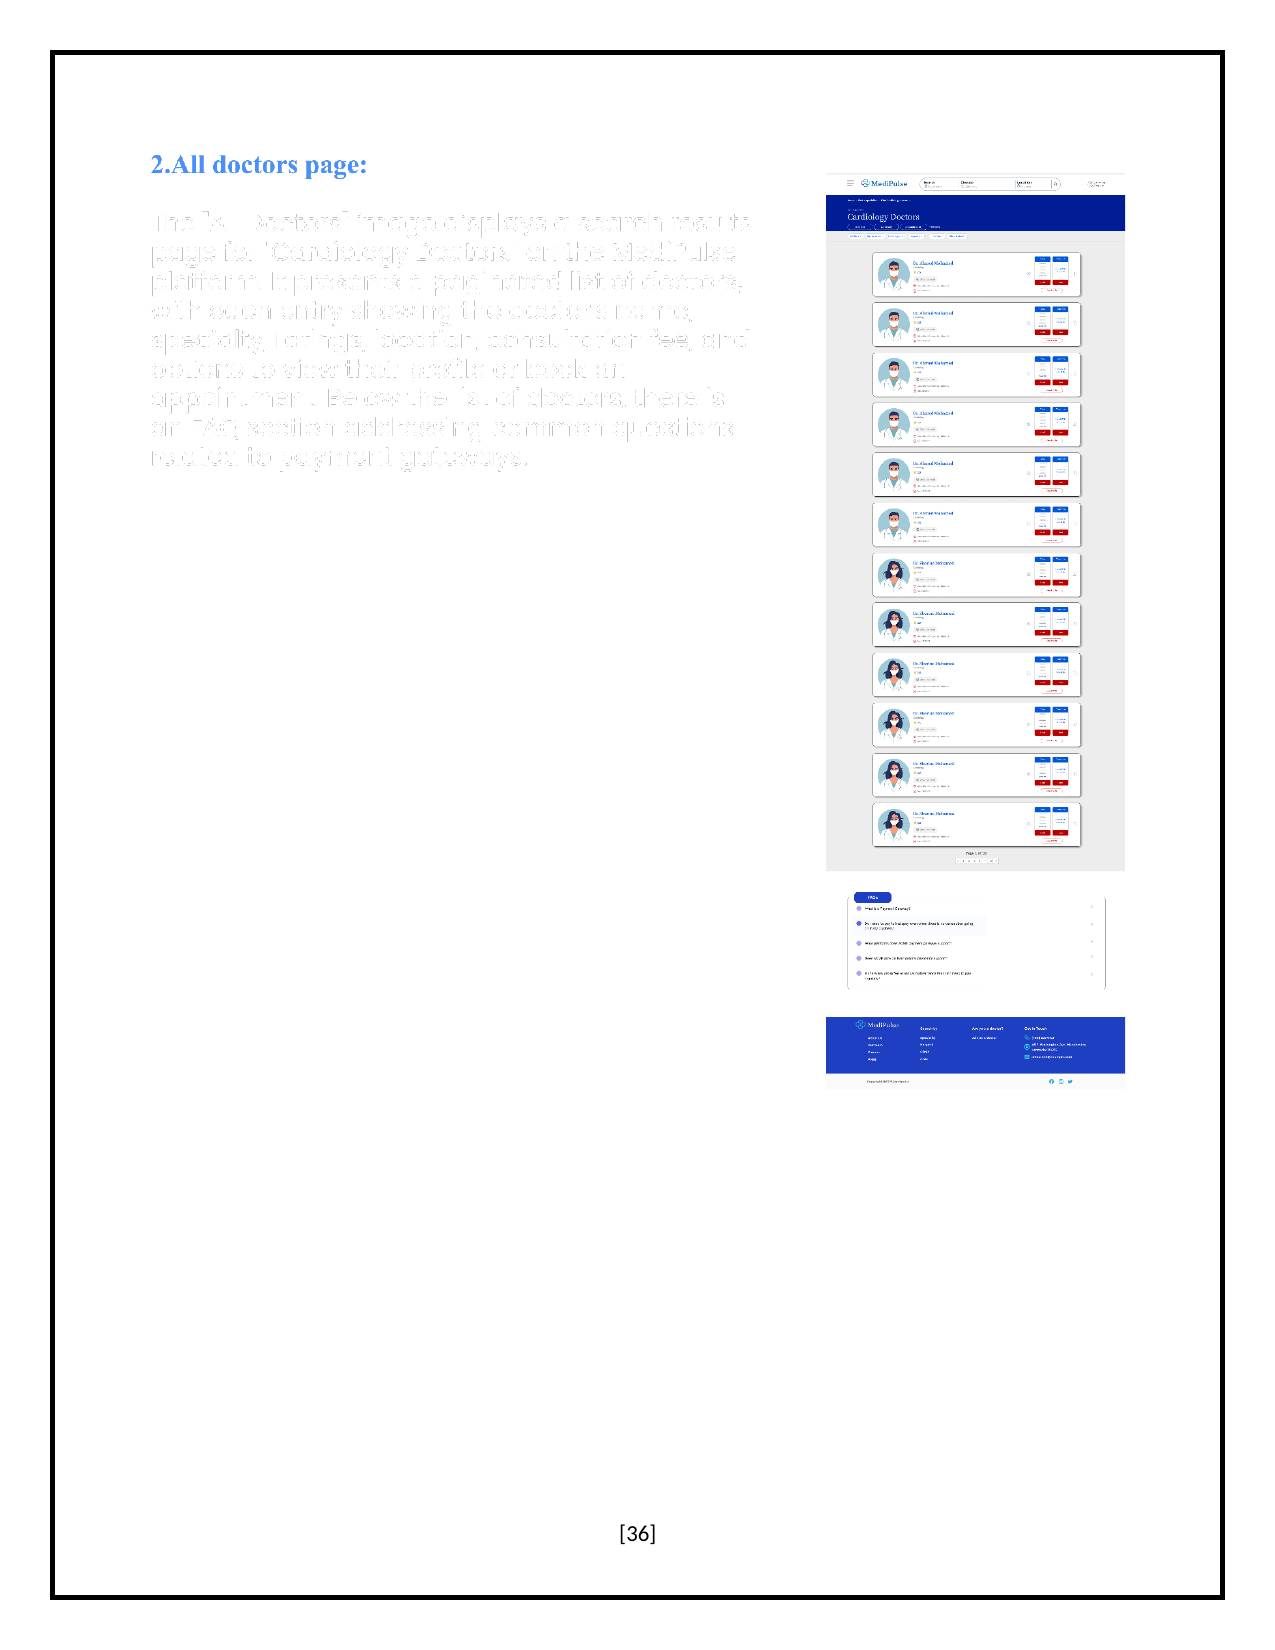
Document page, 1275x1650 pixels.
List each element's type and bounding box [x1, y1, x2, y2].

picture [150, 150, 1125, 1089]
